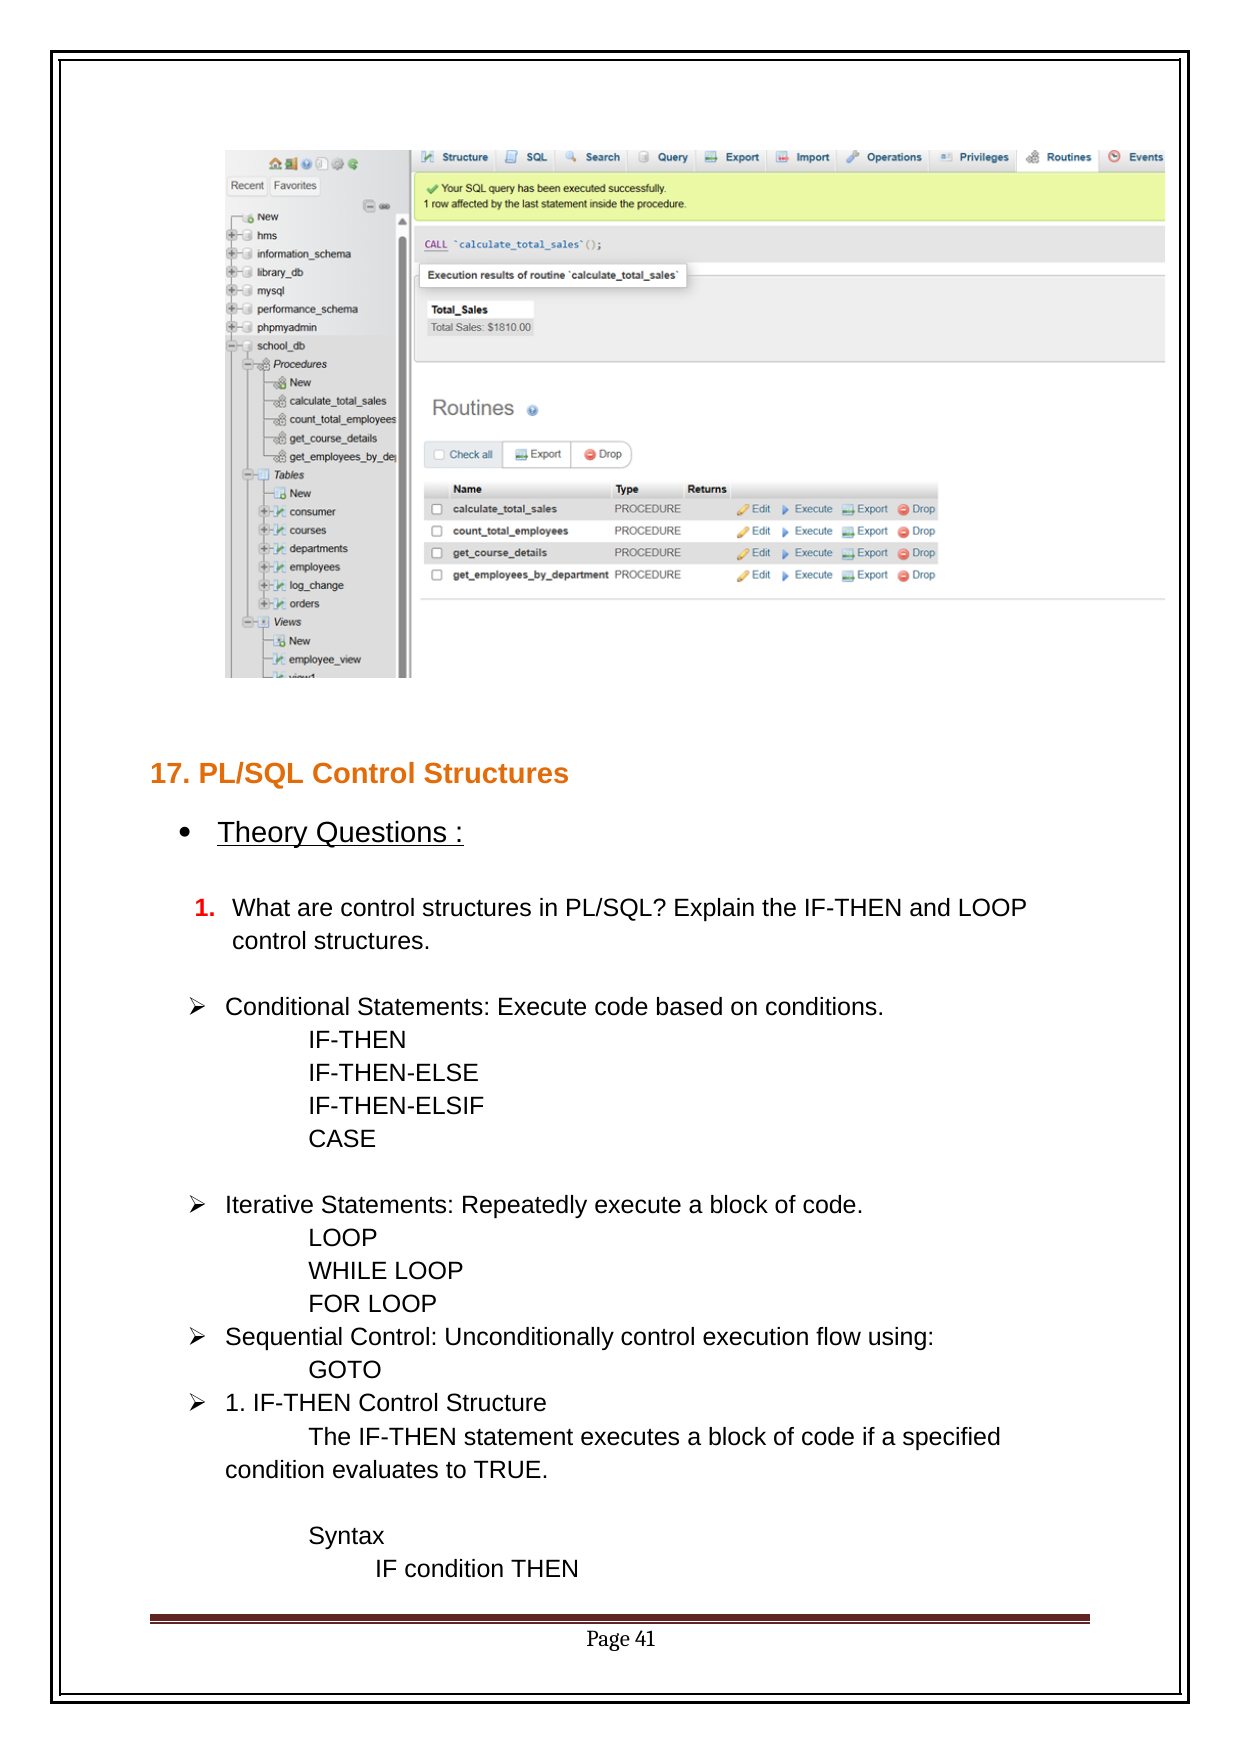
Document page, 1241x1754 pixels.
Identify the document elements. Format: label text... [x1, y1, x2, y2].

text 17. PL/SQL Control Structures [150, 756, 1090, 790]
list GOTO [225, 1355, 1090, 1384]
list FOR LOOP [225, 1289, 1090, 1318]
list Conditional Statements: Execute code based on conditions. [187, 992, 1090, 1021]
list CASE [225, 1124, 1090, 1153]
list Syntax [225, 1521, 1090, 1549]
list IF-THEN-ELSIF [225, 1091, 1090, 1120]
list The IF-THEN statement executes a block of code if a specified condition evaluates to TRUE. [225, 1422, 1090, 1483]
list WHILE LOOP [225, 1256, 1090, 1285]
list Iterative Statements: Repeatedly execute a block of code. [187, 1190, 1090, 1219]
list Sequential Control: Unconditionally control execution flow using: [187, 1322, 1090, 1351]
list IF-THEN [225, 1025, 1090, 1054]
list What are control structures in PL/SQL? Explain the IF-THEN and LOOP control structures. [194, 893, 1090, 954]
picture [225, 150, 1166, 678]
list LOOP [225, 1223, 1090, 1252]
list 1. IF-THEN Control Structure [187, 1388, 1090, 1417]
list IF condition THEN [225, 1554, 1090, 1582]
list Theory Questions : [179, 816, 1090, 849]
list IF-THEN-ELSE [225, 1058, 1090, 1087]
